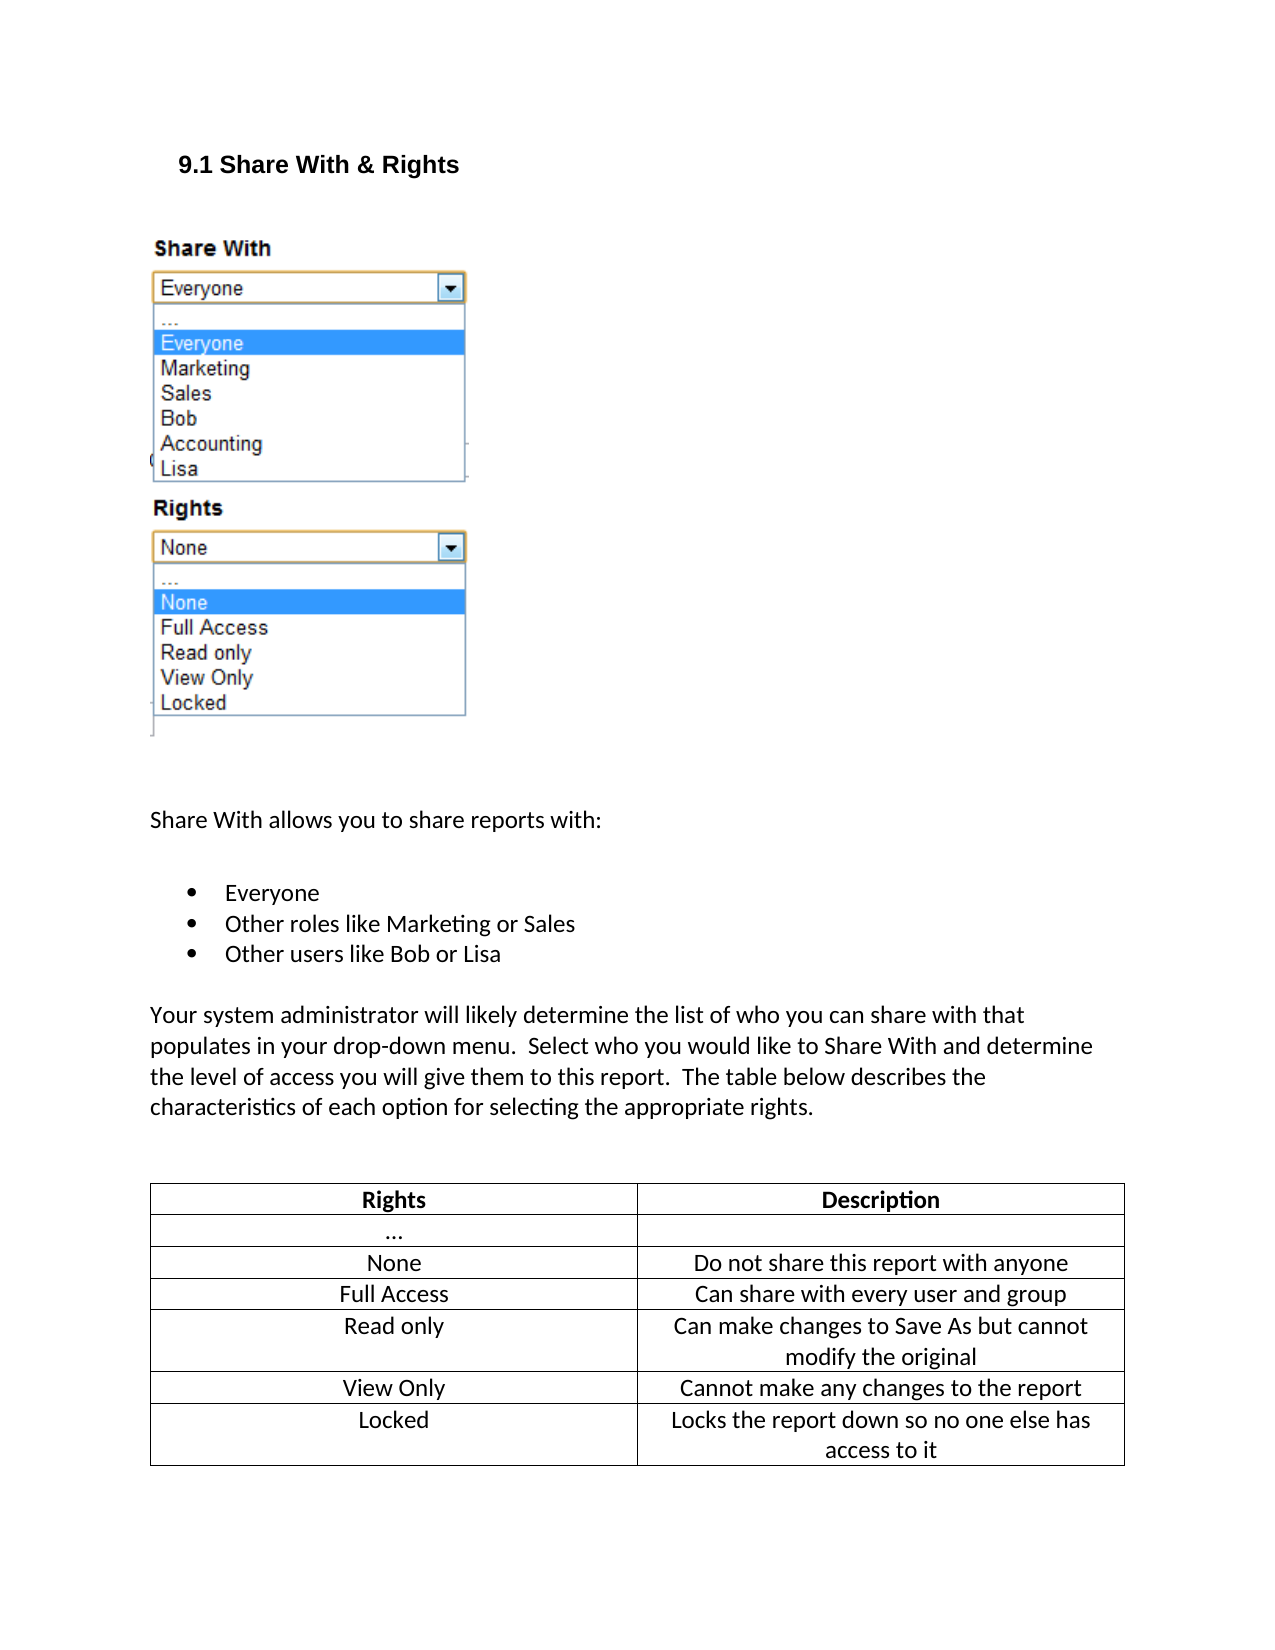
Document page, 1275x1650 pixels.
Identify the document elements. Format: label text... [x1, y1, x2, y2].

table_cell View Only [151, 1372, 637, 1403]
table_cell … [151, 1215, 637, 1246]
table_cell Locked [151, 1404, 637, 1465]
table_header Description [638, 1184, 1124, 1214]
text Share With allows you to share reports with: [150, 804, 1125, 834]
table_cell None [151, 1247, 637, 1277]
list Other roles like Marketing or Sales [187, 908, 1125, 939]
list Other users like Bob or Lisa [187, 939, 1125, 969]
table_cell Do not share this report with anyone [638, 1247, 1124, 1277]
table_cell Locks the report down so no one else has access to it [638, 1404, 1124, 1465]
table_cell Full Access [151, 1279, 637, 1309]
table_header Rights [151, 1184, 637, 1214]
table_cell Read only [151, 1310, 637, 1371]
list Everyone [187, 878, 1125, 908]
table_cell Can share with every user and group [638, 1279, 1124, 1309]
table_cell [638, 1215, 1124, 1246]
table_cell Cannot make any changes to the report [638, 1372, 1124, 1403]
table_cell Can make changes to Save As but cannot modify the original [638, 1310, 1124, 1371]
text Your system administrator will likely determine the list of who you can share with that populates in your drop-down menu. Select who you would like to Share With and determine the level of access you will give them to this report. The table below describes the characteristics of each option for selecting the appropriate rights. [150, 1000, 1125, 1122]
subtitle Share With & Rights [178, 150, 1125, 179]
